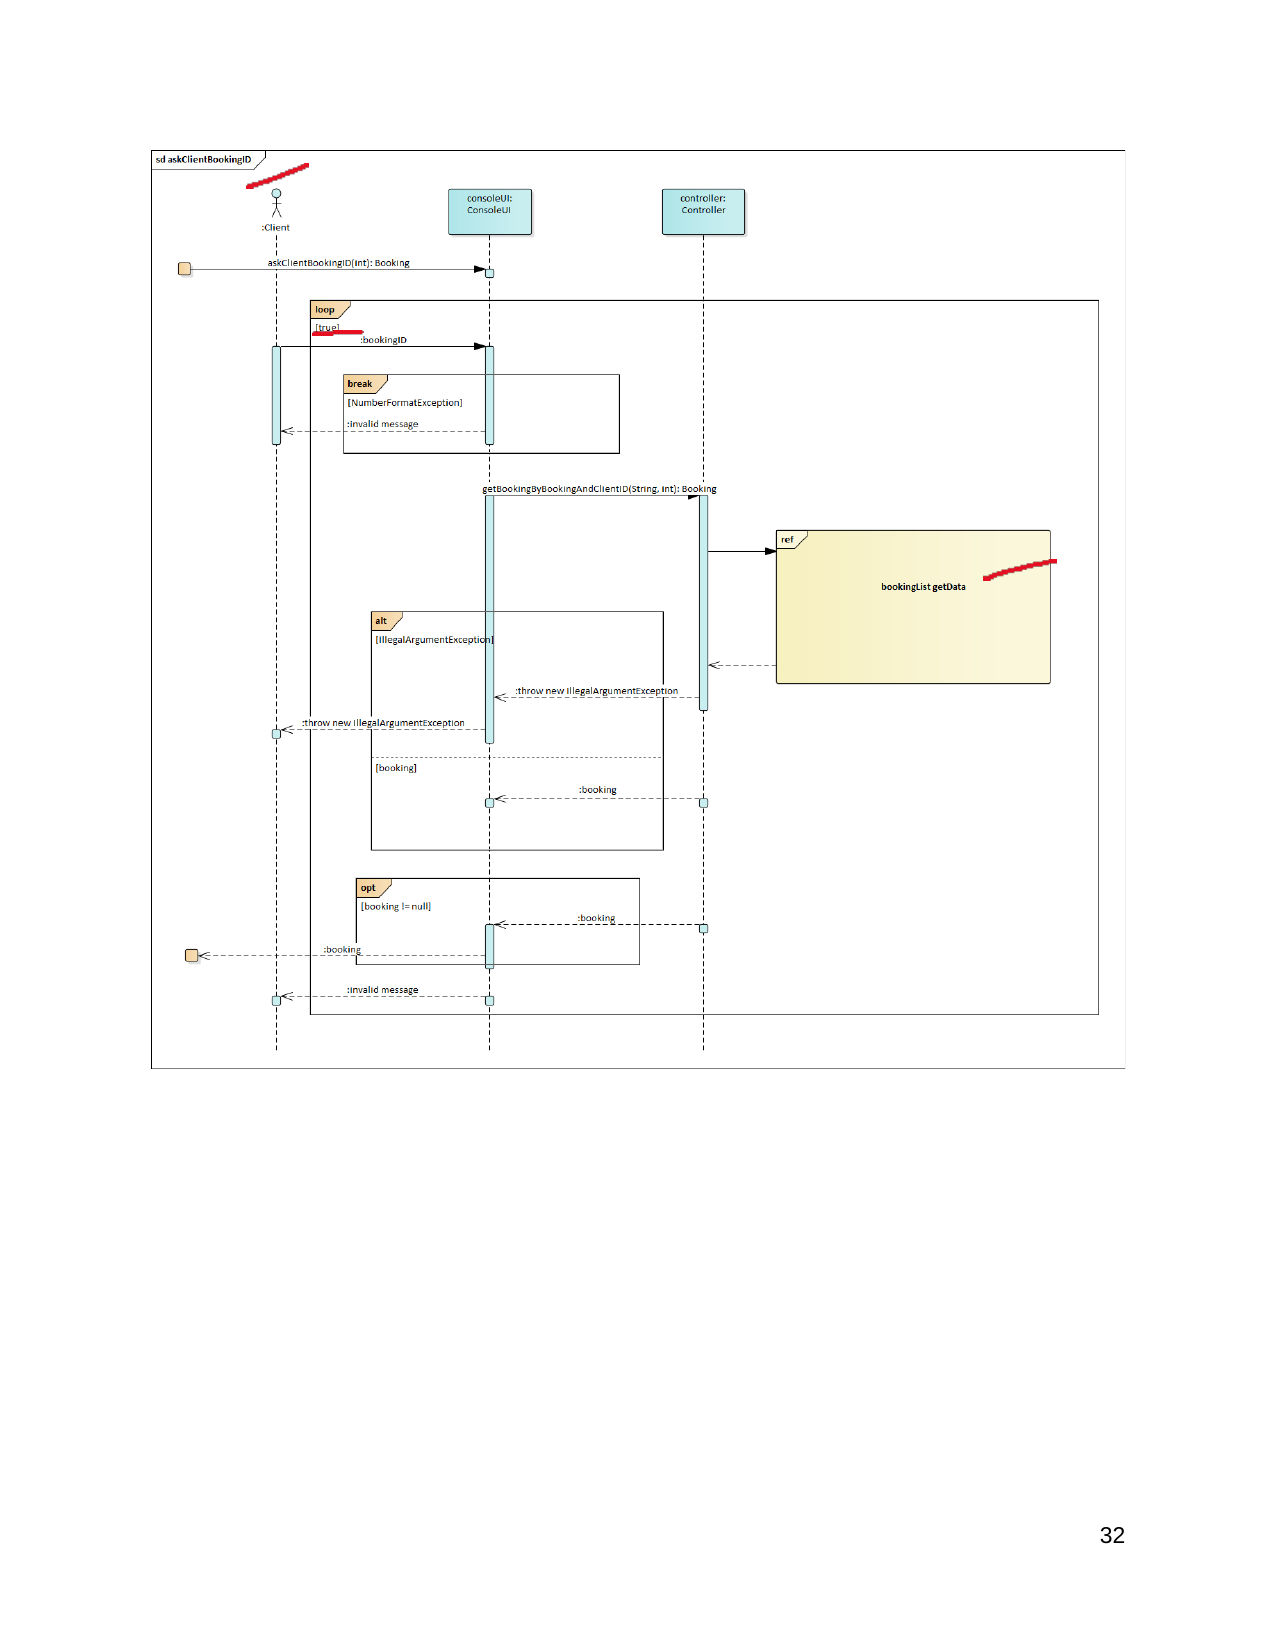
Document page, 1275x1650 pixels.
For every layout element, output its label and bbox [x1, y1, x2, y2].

picture [150, 150, 1125, 1069]
